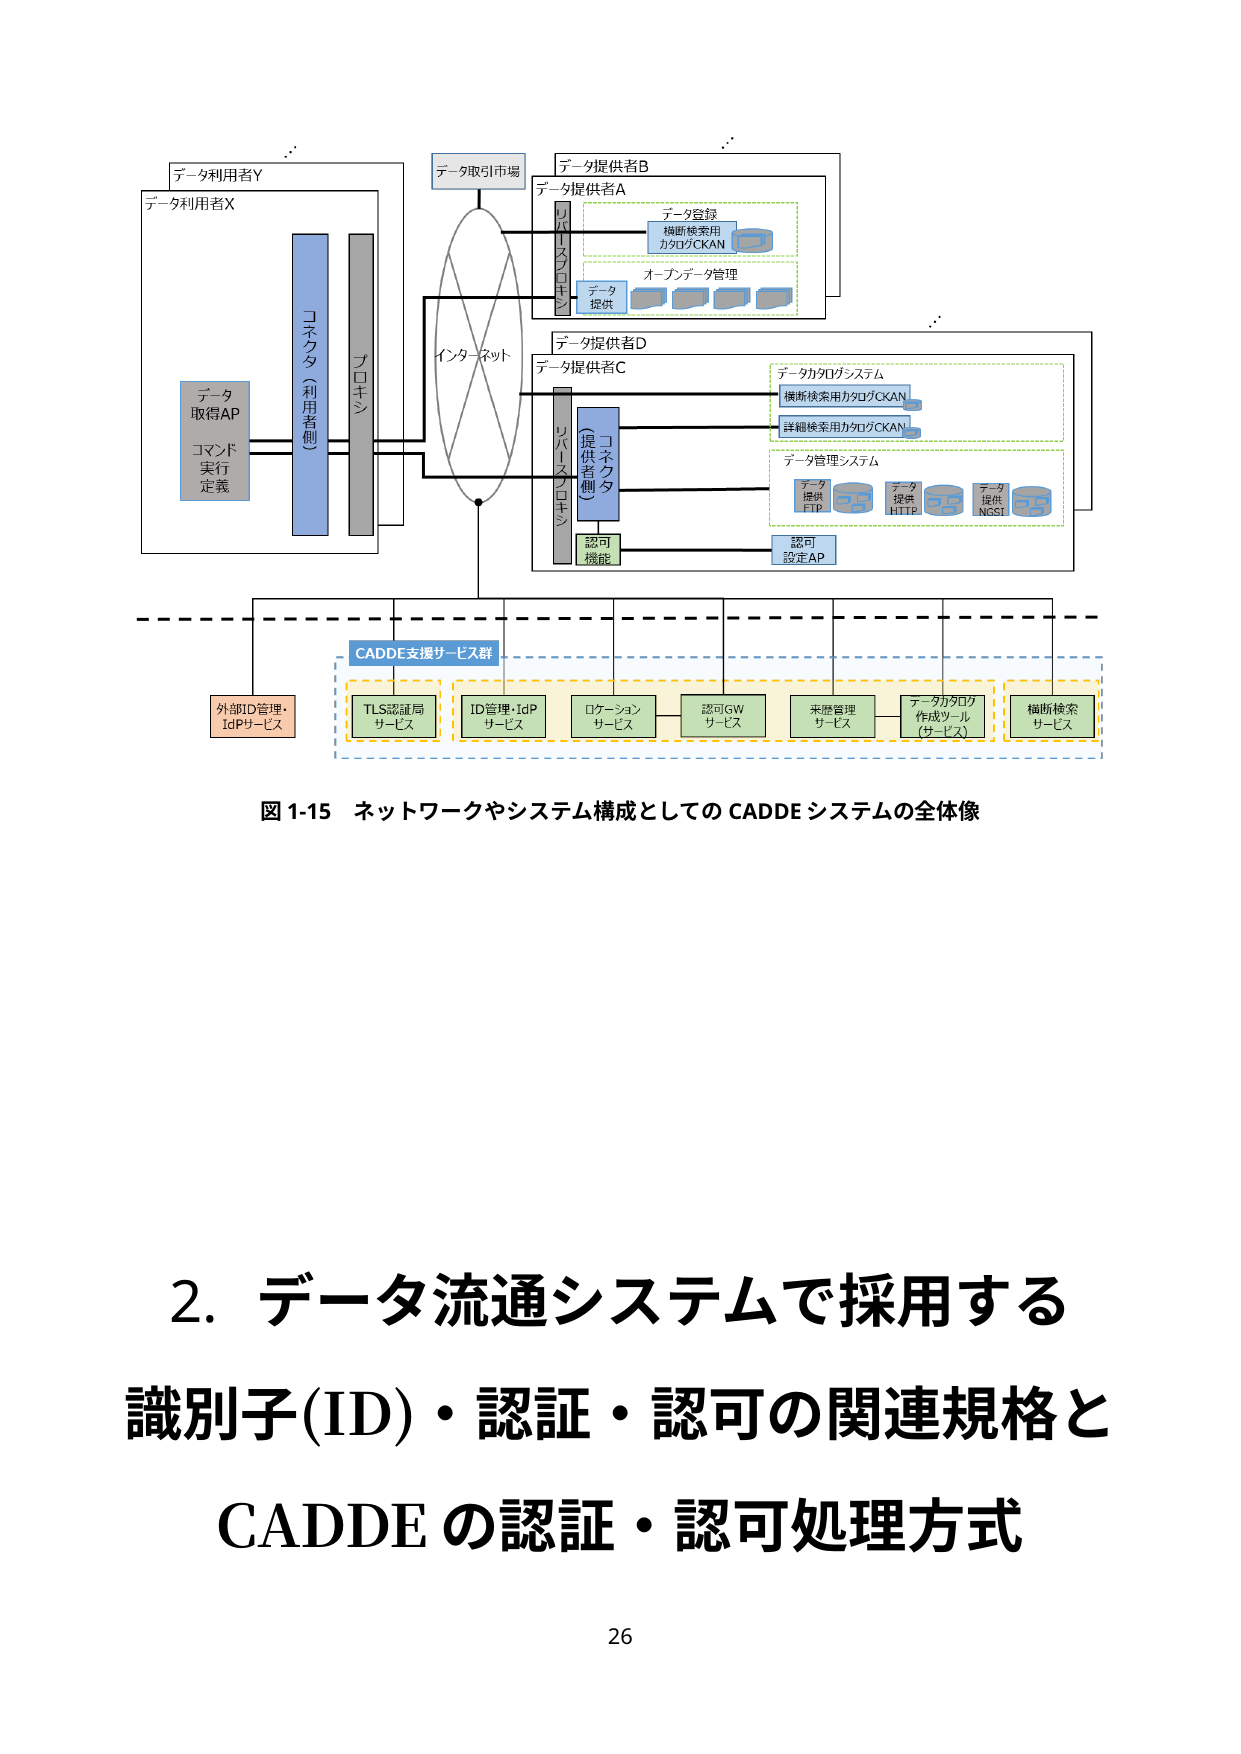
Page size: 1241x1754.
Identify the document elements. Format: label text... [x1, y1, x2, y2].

text 図 1-15 ネットワークやシステム構成としてのCADDEシステムの全体像 [75, 791, 1165, 828]
subtitle データ流通システムで採用する 識別子(ID)・認証・認可の関連規格と CADDEの認証・認可処理方式 [75, 1241, 1165, 1578]
picture [135, 116, 1106, 759]
